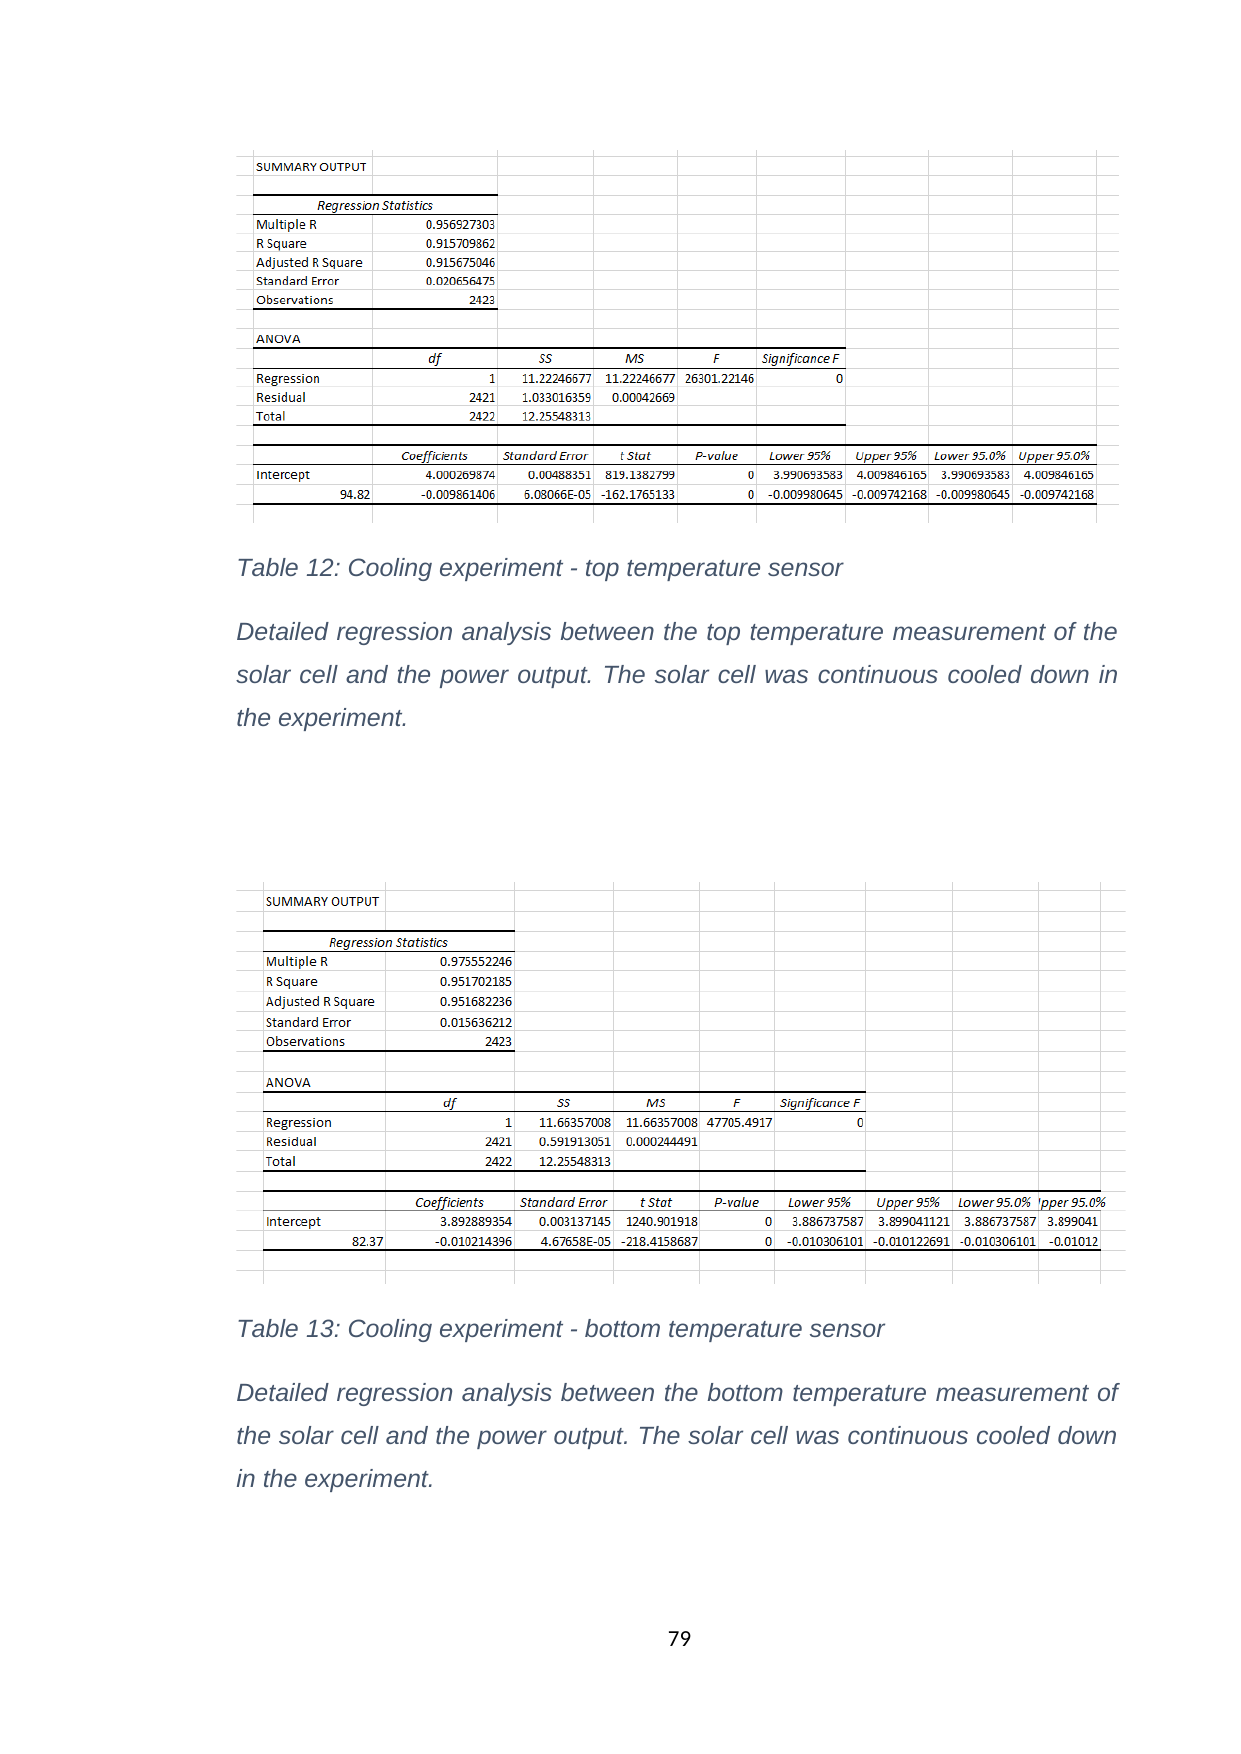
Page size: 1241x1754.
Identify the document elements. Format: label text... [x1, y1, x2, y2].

picture [236, 882, 1126, 1284]
text Detailed regression analysis between the bottom temperature measurement of the solar cell and the power output. The solar cell was continuous cooled down in the experiment. [236, 1378, 1122, 1493]
text Table 13: Cooling experiment - bottom temperature sensor [236, 1314, 1122, 1342]
text Detailed regression analysis between the top temperature measurement of the solar cell and the power output. The solar cell was continuous cooled down in the experiment. [236, 617, 1122, 732]
text Table 12: Cooling experiment - top temperature sensor [236, 553, 1122, 582]
picture [236, 150, 1119, 523]
